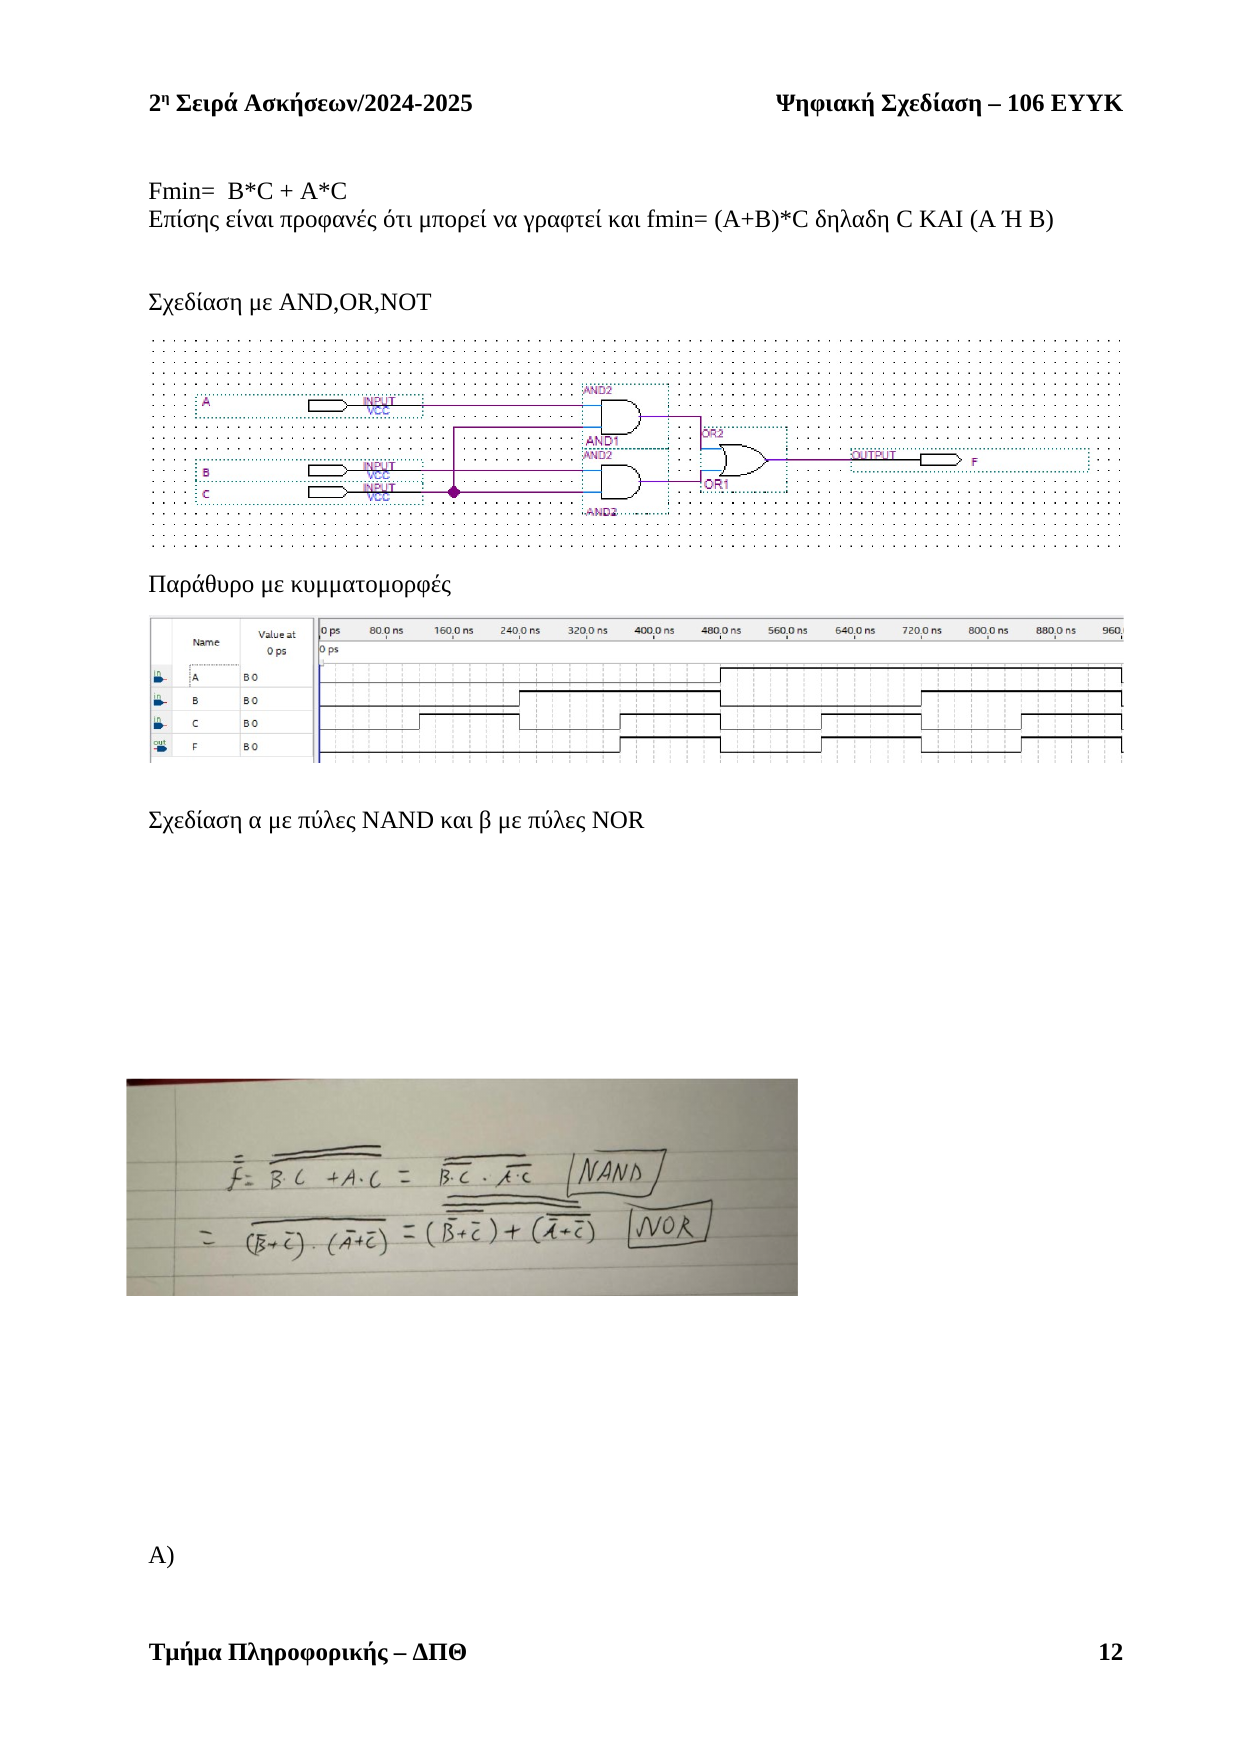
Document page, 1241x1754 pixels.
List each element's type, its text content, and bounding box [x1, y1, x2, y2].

picture [148, 615, 1124, 763]
text Σχεδίαση με AND,OR,NOT [148, 287, 1122, 316]
picture [148, 333, 1124, 552]
text Επίσης είναι προφανές ότι μπορεί να γραφτεί και fmin= (A+B)*C δηλαδη C ΚΑΙ (Α Ή B) [148, 204, 1122, 233]
text Α) [148, 1541, 1122, 1569]
text Παράθυρο με κυμματομορφές [148, 569, 1122, 598]
text Σχεδίαση α με πύλες NAND και β με πύλες NOR [148, 805, 1122, 834]
picture [127, 1079, 797, 1296]
text Fmin= B*C + A*C [148, 176, 1122, 204]
